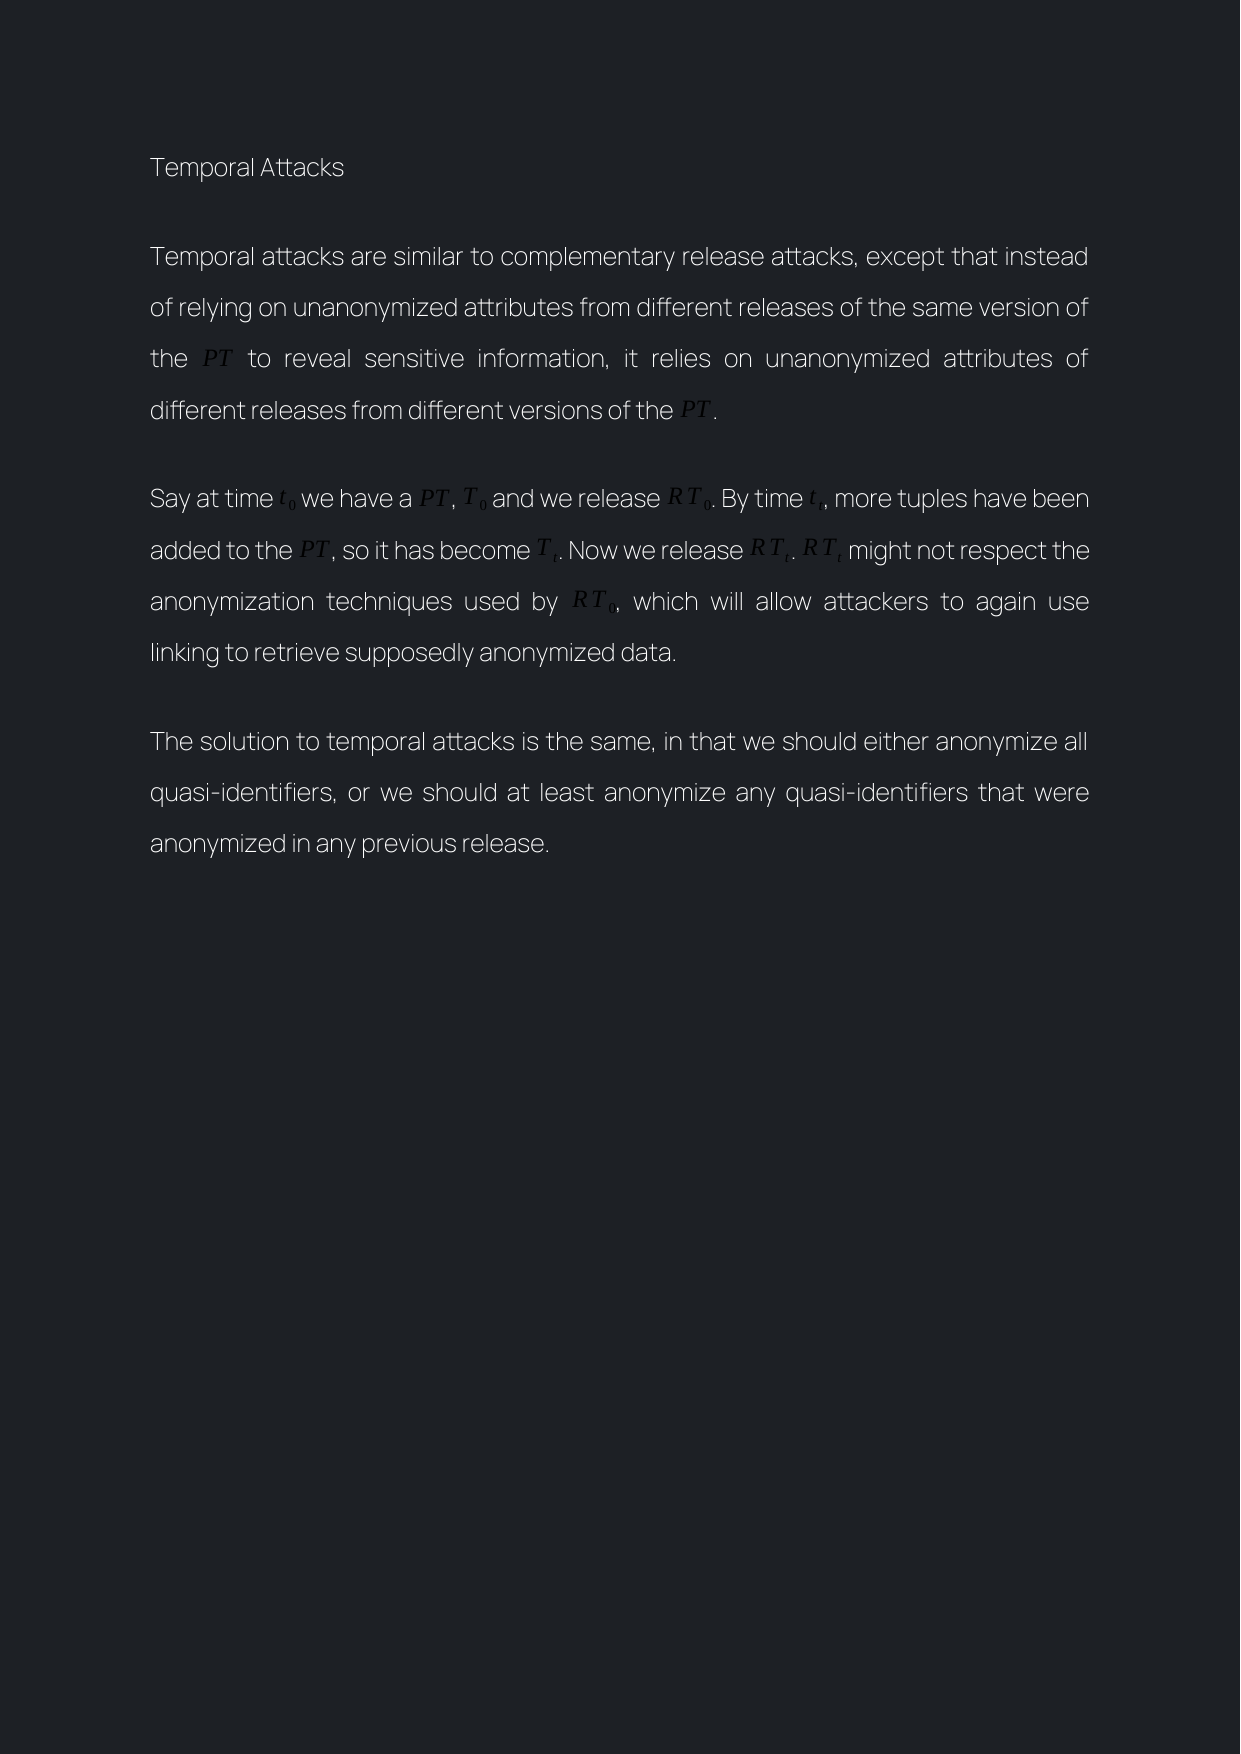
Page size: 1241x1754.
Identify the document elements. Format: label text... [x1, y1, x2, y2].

text Say at time we have a , and we release . By time , more tuples have been added to the , so it has become . Now we release . might not respect the anonymization techniques used by , which will allow attackers to again use linking to retrieve supposedly anonymized data. [150, 481, 1090, 669]
text Temporal attacks are similar to complementary release attacks, except that instead of relying on unanonymized attributes from different releases of the same version of the to reveal sensitive information, it relies on unanonymized attributes of different releases from different versions of the . [150, 239, 1090, 427]
text The solution to temporal attacks is the same, in that we should either anonymize all quasi-identifiers, or we should at least anonymize any quasi-identifiers that were anonymized in any previous release. [150, 724, 1090, 860]
subtitle Temporal Attacks [150, 150, 1090, 184]
